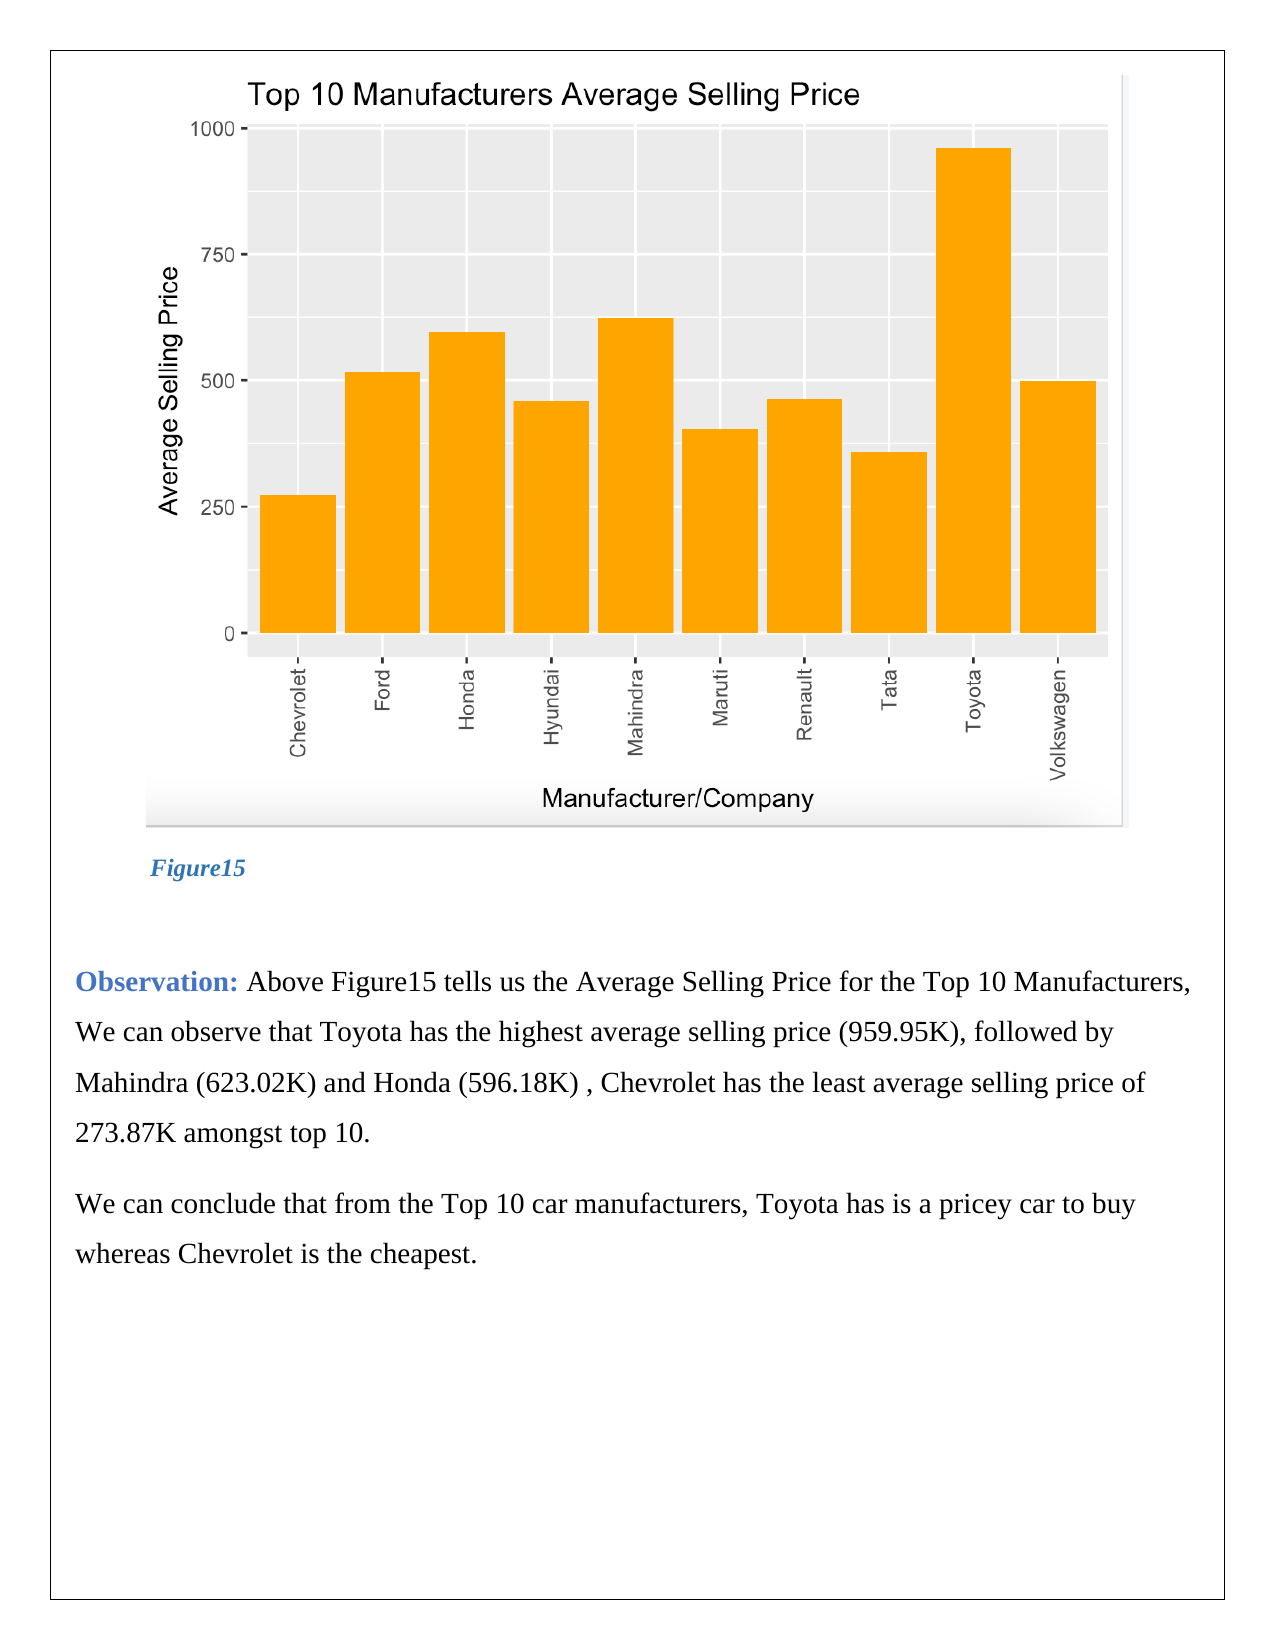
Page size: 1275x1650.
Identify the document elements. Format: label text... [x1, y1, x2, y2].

picture [145, 75, 1130, 828]
text Figure15 [75, 853, 1200, 882]
text Observation: Above Figure15 tells us the Average Selling Price for the Top 10 Manufacturers, We can observe that Toyota has the highest average selling price (959.95K), followed by Mahindra (623.02K) and Honda (596.18K) , Chevrolet has the least average selling price of 273.87K amongst top 10. [75, 964, 1200, 1148]
text We can conclude that from the Top 10 car manufacturers, Toyota has is a pricey car to buy whereas Chevrolet is the cheapest. [75, 1186, 1200, 1270]
